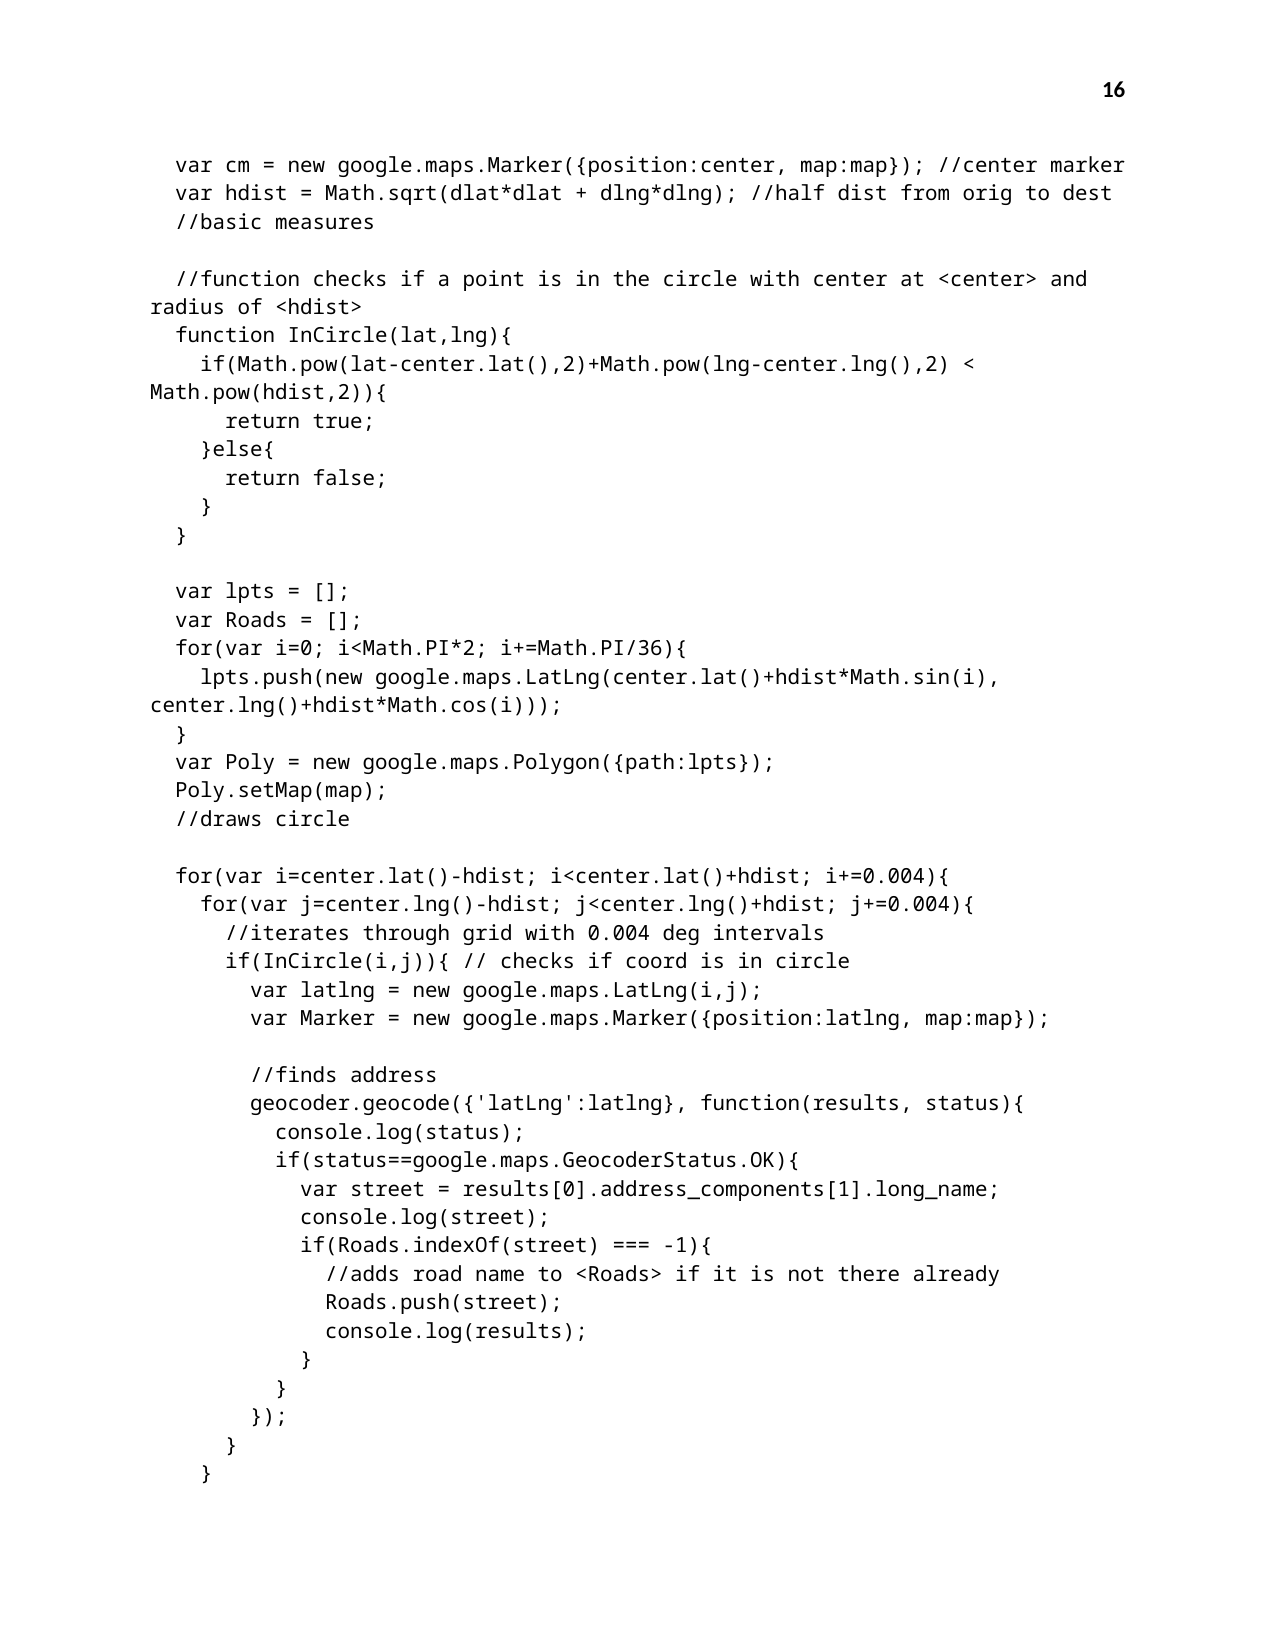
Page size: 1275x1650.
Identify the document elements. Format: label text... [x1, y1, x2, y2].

text }else{ [150, 434, 1125, 463]
text console.log(results); [150, 1316, 1125, 1344]
text Roads.push(street); [150, 1287, 1125, 1316]
text //finds address [150, 1060, 1125, 1088]
text return false; [150, 463, 1125, 491]
text } [150, 1344, 1125, 1373]
text return true; [150, 406, 1125, 434]
text for(var i=center.lat()-hdist; i<center.lat()+hdist; i+=0.004){ [150, 861, 1125, 889]
text } [150, 1458, 1125, 1487]
text var cm = new google.maps.Marker({position:center, map:map}); //center marker [150, 150, 1125, 178]
text }); [150, 1401, 1125, 1430]
text //basic measures [150, 207, 1125, 235]
text var lpts = []; [150, 577, 1125, 605]
text var hdist = Math.sqrt(dlat*dlat + dlng*dlng); //half dist from orig to dest [150, 178, 1125, 207]
text //iterates through grid with 0.004 deg intervals [150, 918, 1125, 946]
text } [150, 1430, 1125, 1458]
text lpts.push(new google.maps.LatLng(center.lat()+hdist*Math.sin(i), center.lng()+hdist*Math.cos(i))); [150, 662, 1125, 719]
text if(InCircle(i,j)){ // checks if coord is in circle [150, 946, 1125, 975]
text var Poly = new google.maps.Polygon({path:lpts}); [150, 747, 1125, 776]
text for(var i=0; i<Math.PI*2; i+=Math.PI/36){ [150, 633, 1125, 662]
text } [150, 520, 1125, 548]
text console.log(status); [150, 1117, 1125, 1145]
text } [150, 1373, 1125, 1401]
text function InCircle(lat,lng){ [150, 321, 1125, 349]
text } [150, 719, 1125, 747]
text console.log(street); [150, 1202, 1125, 1231]
text //function checks if a point is in the circle with center at <center> and radius of <hdist> [150, 264, 1125, 321]
text if(Math.pow(lat-center.lat(),2)+Math.pow(lng-center.lng(),2) < Math.pow(hdist,2)){ [150, 349, 1125, 406]
text Poly.setMap(map); [150, 776, 1125, 804]
text if(status==google.maps.GeocoderStatus.OK){ [150, 1145, 1125, 1174]
text //draws circle [150, 804, 1125, 832]
text var Marker = new google.maps.Marker({position:latlng, map:map}); [150, 1003, 1125, 1032]
text for(var j=center.lng()-hdist; j<center.lng()+hdist; j+=0.004){ [150, 889, 1125, 918]
text var street = results[0].address_components[1].long_name; [150, 1174, 1125, 1202]
text var Roads = []; [150, 605, 1125, 633]
text geocoder.geocode({'latLng':latlng}, function(results, status){ [150, 1088, 1125, 1117]
text //adds road name to <Roads> if it is not there already [150, 1259, 1125, 1287]
text var latlng = new google.maps.LatLng(i,j); [150, 975, 1125, 1003]
text if(Roads.indexOf(street) === -1){ [150, 1231, 1125, 1259]
text } [150, 491, 1125, 520]
